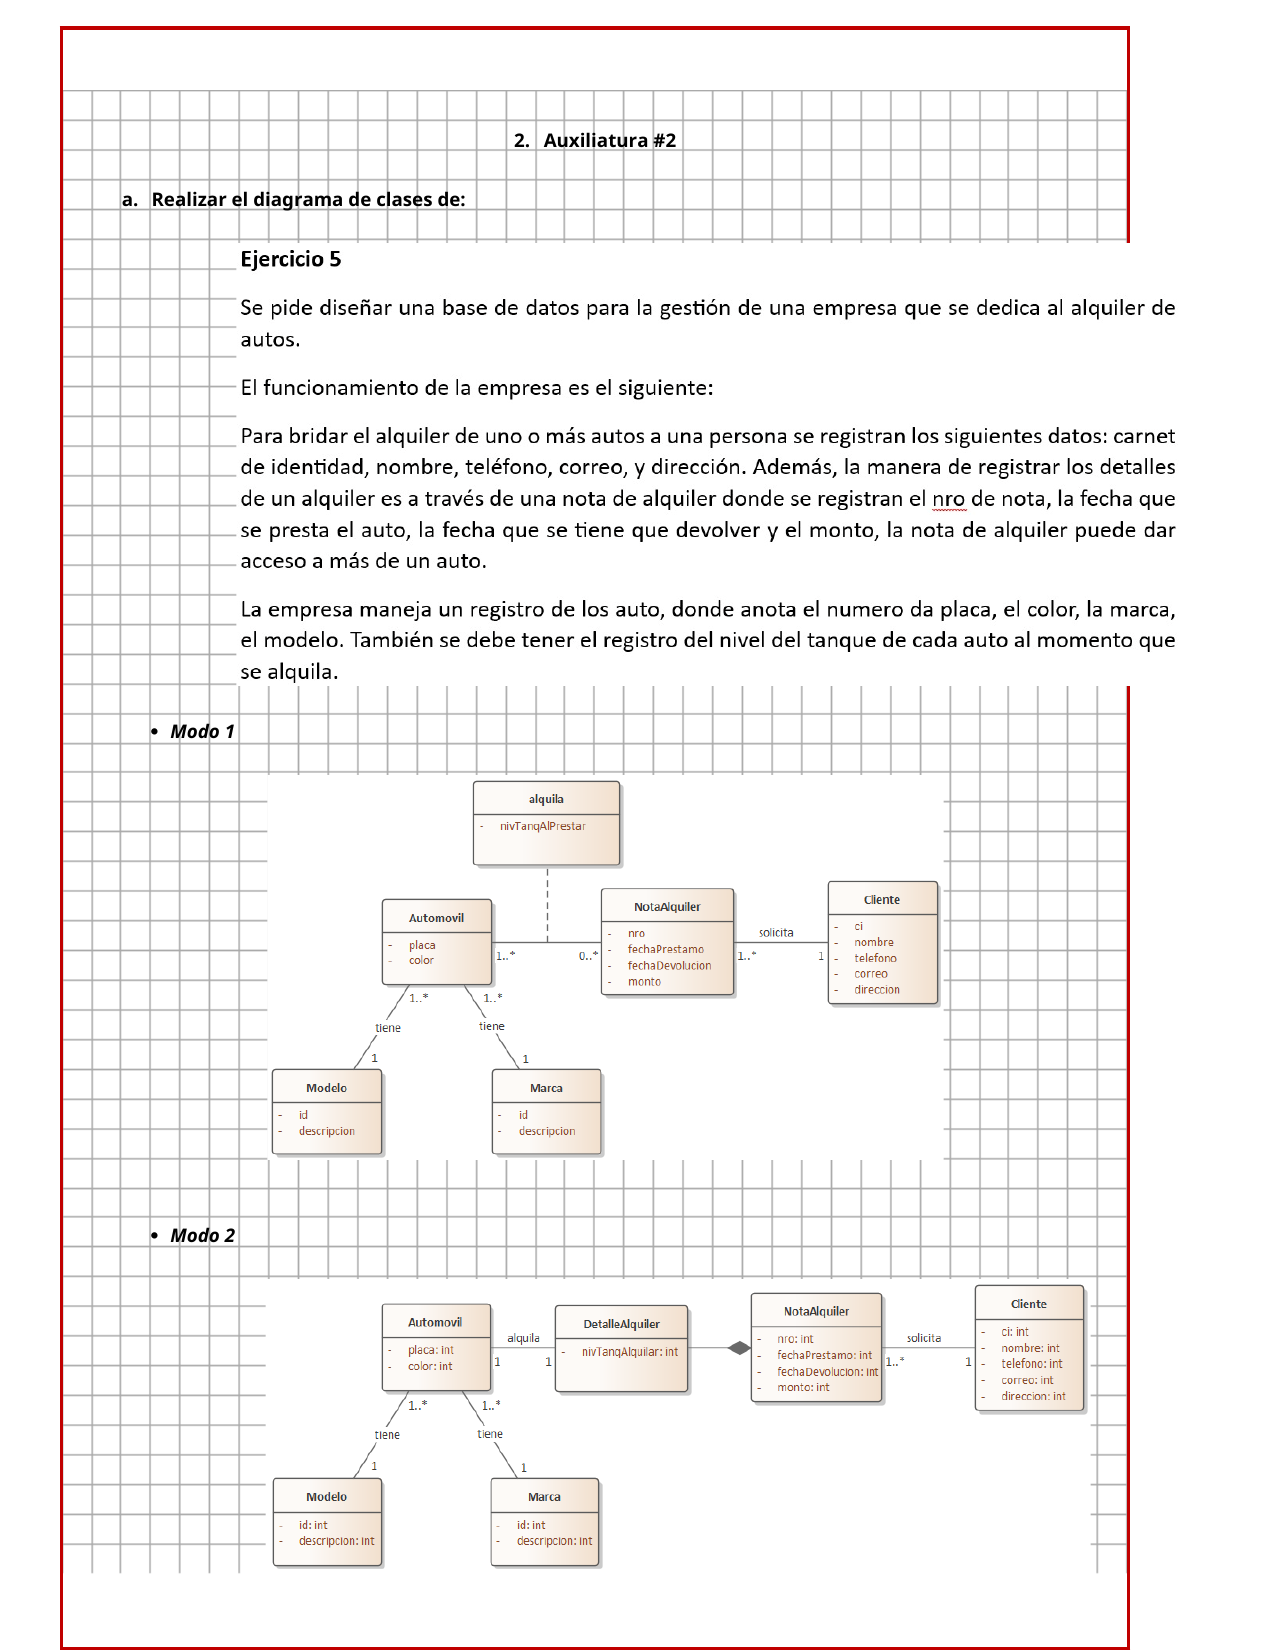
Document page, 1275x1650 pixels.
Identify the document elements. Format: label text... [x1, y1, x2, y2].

subtitle Realizar el diagrama de clases de: [122, 183, 1098, 213]
subtitle Auxiliatura #2 [92, 124, 1098, 154]
subtitle Modo 2 [151, 1218, 1098, 1248]
subtitle Modo 1 [151, 715, 1098, 744]
picture [63, 90, 1182, 1575]
